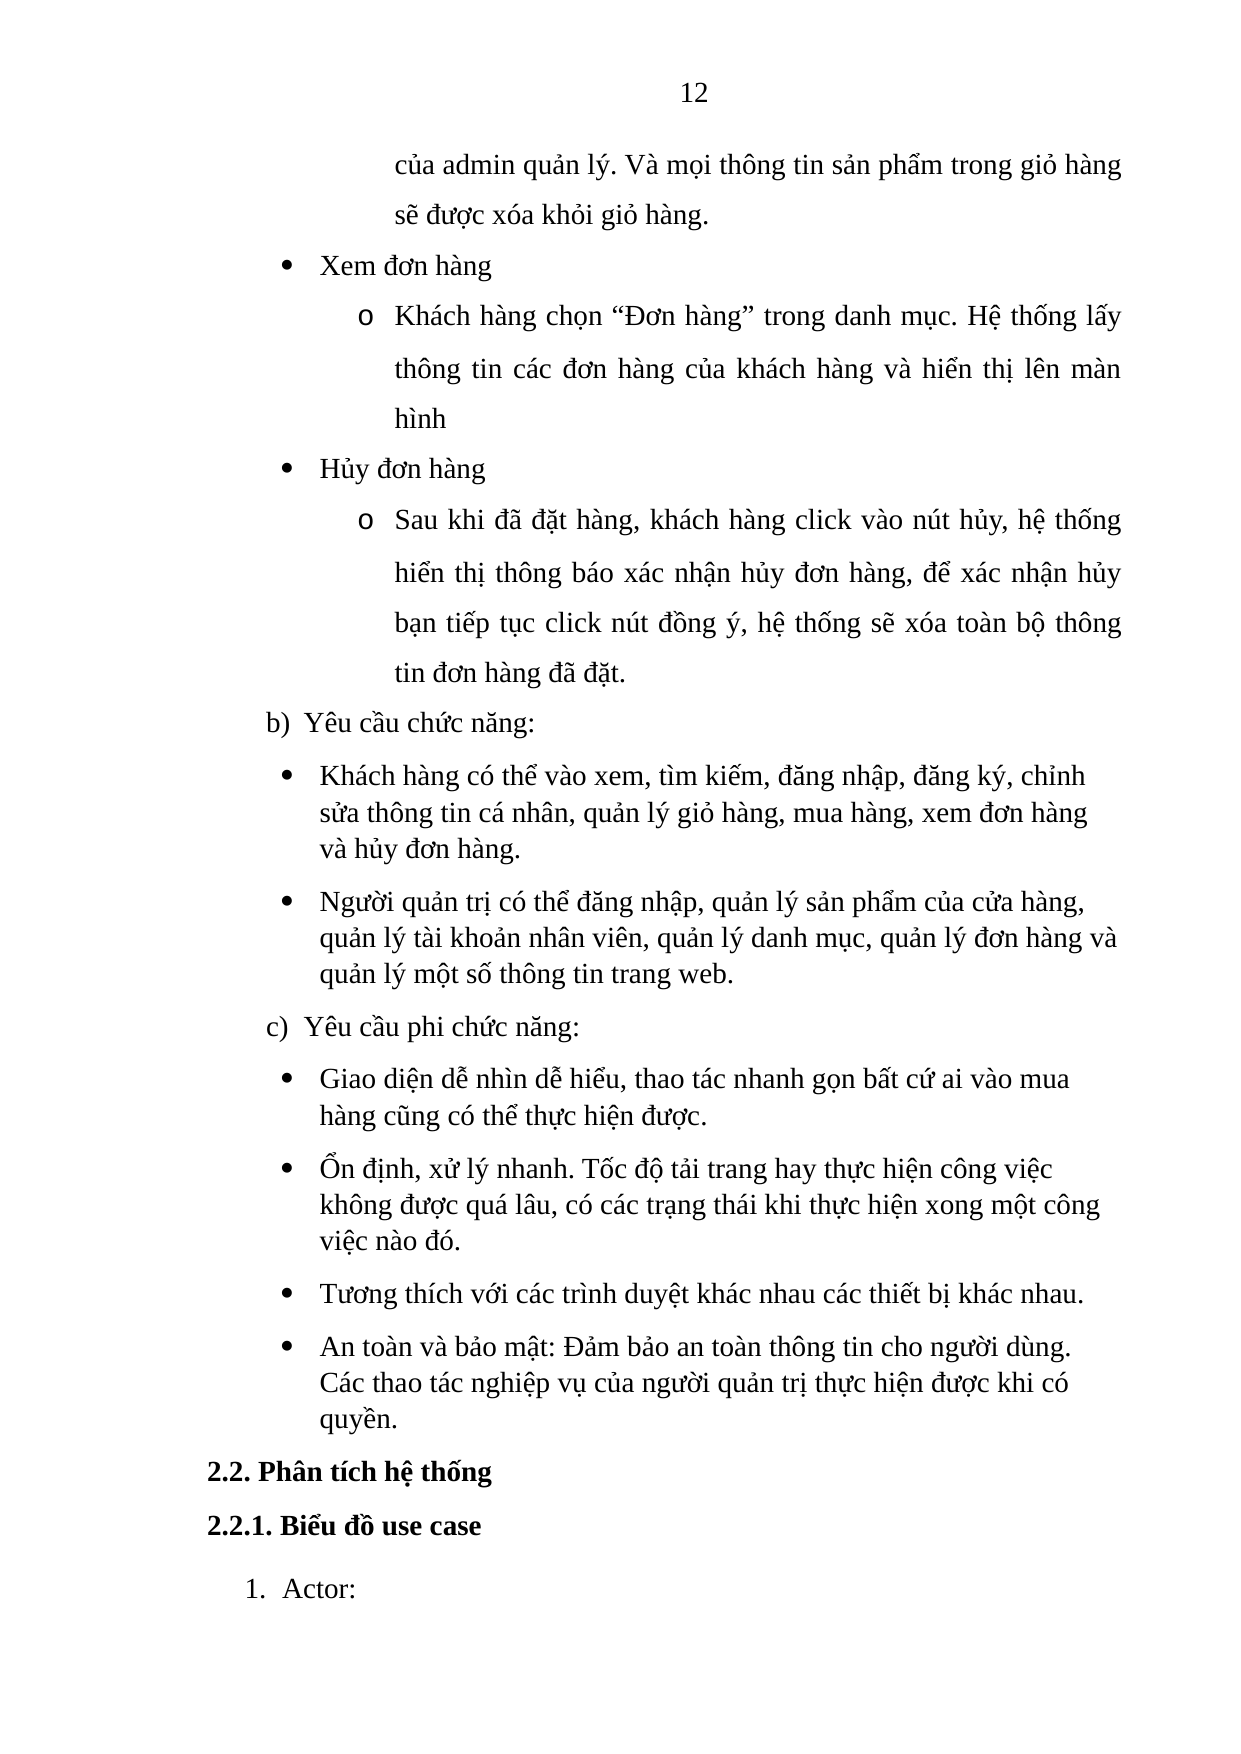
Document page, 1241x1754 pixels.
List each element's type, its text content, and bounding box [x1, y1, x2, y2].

list Ổn định, xử lý nhanh. Tốc độ tải trang hay thực hiện công việc không được quá lâu, có các trạng thái khi thực hiện xong một công việc nào đó. [282, 1151, 1122, 1257]
list Actor: [244, 1571, 1122, 1605]
list Xem đơn hàng [282, 248, 1122, 281]
list Người quản trị có thể đăng nhập, quản lý sản phẩm của cửa hàng, quản lý tài khoản nhân viên, quản lý danh mục, quản lý đơn hàng và quản lý một số thông tin trang web. [282, 884, 1122, 989]
list Khách hàng chọn “Đơn hàng” trong danh mục. Hệ thống lấy thông tin các đơn hàng của khách hàng và hiển thị lên màn hình [357, 298, 1122, 435]
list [357, 147, 1122, 231]
list Khách hàng có thể vào xem, tìm kiếm, đăng nhập, đăng ký, chỉnh sửa thông tin cá nhân, quản lý giỏ hàng, mua hàng, xem đơn hàng và hủy đơn hàng. [282, 758, 1122, 864]
subtitle 2.2.1. Biểu đồ use case [207, 1508, 1122, 1542]
subtitle 2.2. Phân tích hệ thống [207, 1454, 1122, 1488]
list Yêu cầu chức năng: [266, 706, 1122, 739]
list Sau khi đã đặt hàng, khách hàng click vào nút hủy, hệ thống hiển thị thông báo xác nhận hủy đơn hàng, để xác nhận hủy bạn tiếp tục click nút đồng ý, hệ thống sẽ xóa toàn bộ thông tin đơn hàng đã đặt. [357, 502, 1122, 689]
list Giao diện dễ nhìn dễ hiểu, thao tác nhanh gọn bất cứ ai vào mua hàng cũng có thể thực hiện được. [282, 1062, 1122, 1131]
list Yêu cầu phi chức năng: [266, 1009, 1122, 1042]
list An toàn và bảo mật: Đảm bảo an toàn thông tin cho người dùng. Các thao tác nghiệp vụ của người quản trị thực hiện được khi có quyền. [282, 1329, 1122, 1435]
list Hủy đơn hàng [282, 451, 1122, 485]
list Tương thích với các trình duyệt khác nhau các thiết bị khác nhau. [282, 1276, 1122, 1309]
